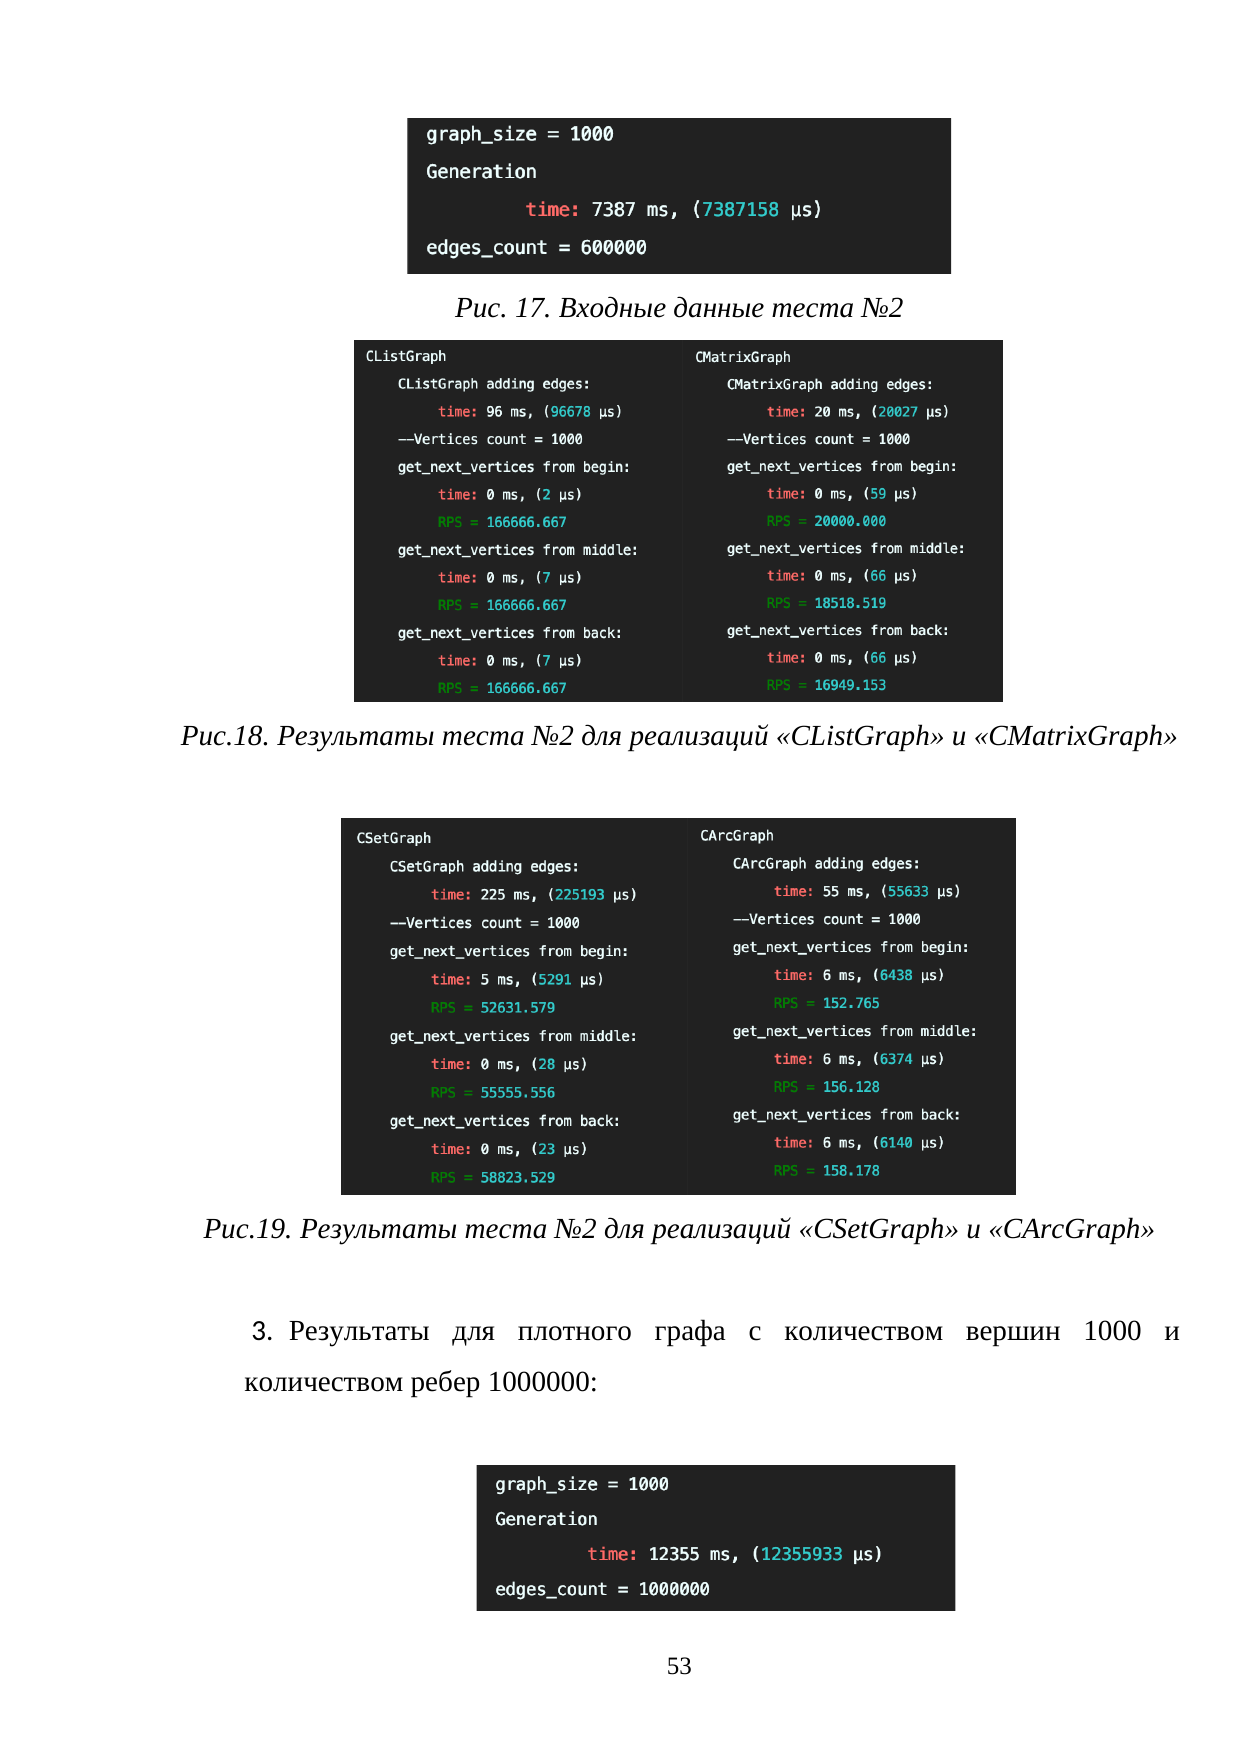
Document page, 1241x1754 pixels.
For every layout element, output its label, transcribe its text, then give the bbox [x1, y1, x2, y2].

picture [407, 118, 952, 274]
text Рис. 17. Входные данные теста №2 [177, 290, 1181, 324]
text Рис.18. Результаты теста №2 для реализаций «CListGraph» и «CMatrixGraph» [177, 718, 1181, 752]
text Рис.19. Результаты теста №2 для реализаций «CSetGraph» и «CArcGraph» [177, 1211, 1181, 1245]
picture [476, 1465, 956, 1611]
picture [354, 340, 1003, 702]
list Результаты для плотного графа с количеством вершин 1000 и количеством ребер 1000000: [244, 1312, 1181, 1398]
picture [341, 818, 1016, 1195]
